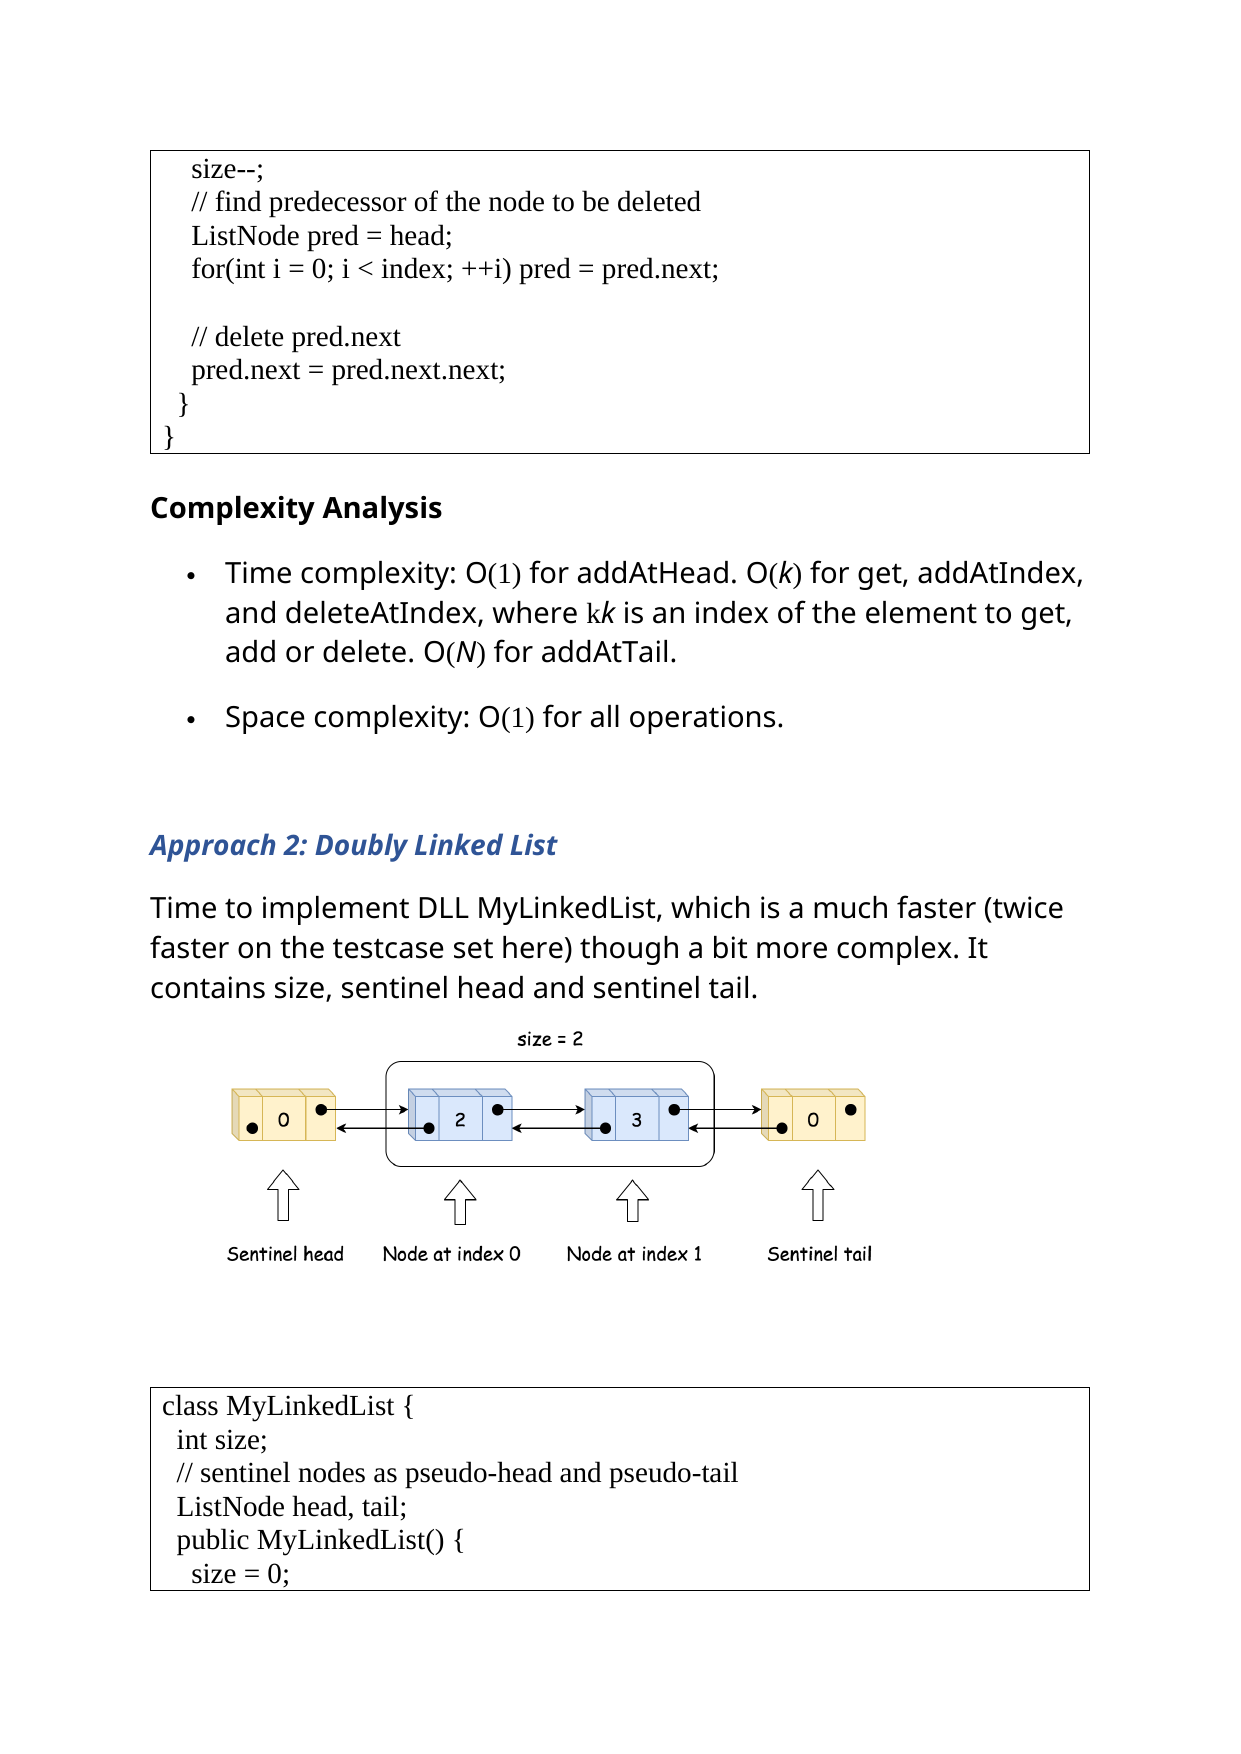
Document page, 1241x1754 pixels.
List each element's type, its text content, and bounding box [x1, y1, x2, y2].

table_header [151, 1388, 1089, 1589]
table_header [151, 151, 1089, 453]
list Space complexity: O(1) for all operations. [187, 696, 1090, 736]
list Time complexity: O(1) for addAtHead. O(k) for get, addAtIndex, and deleteAtIndex, where kk is an index of the element to get, add or delete. O(N) for addAtTail. [187, 552, 1090, 671]
subtitle Approach 2: Doubly Linked List [150, 826, 1090, 864]
text Time to implement DLL MyLinkedList, which is a much faster (twice faster on the testcase set here) though a bit more complex. It contains size, sentinel head and sentinel tail. [150, 887, 1090, 1007]
picture [150, 1006, 967, 1287]
text Complexity Analysis [150, 487, 1090, 527]
